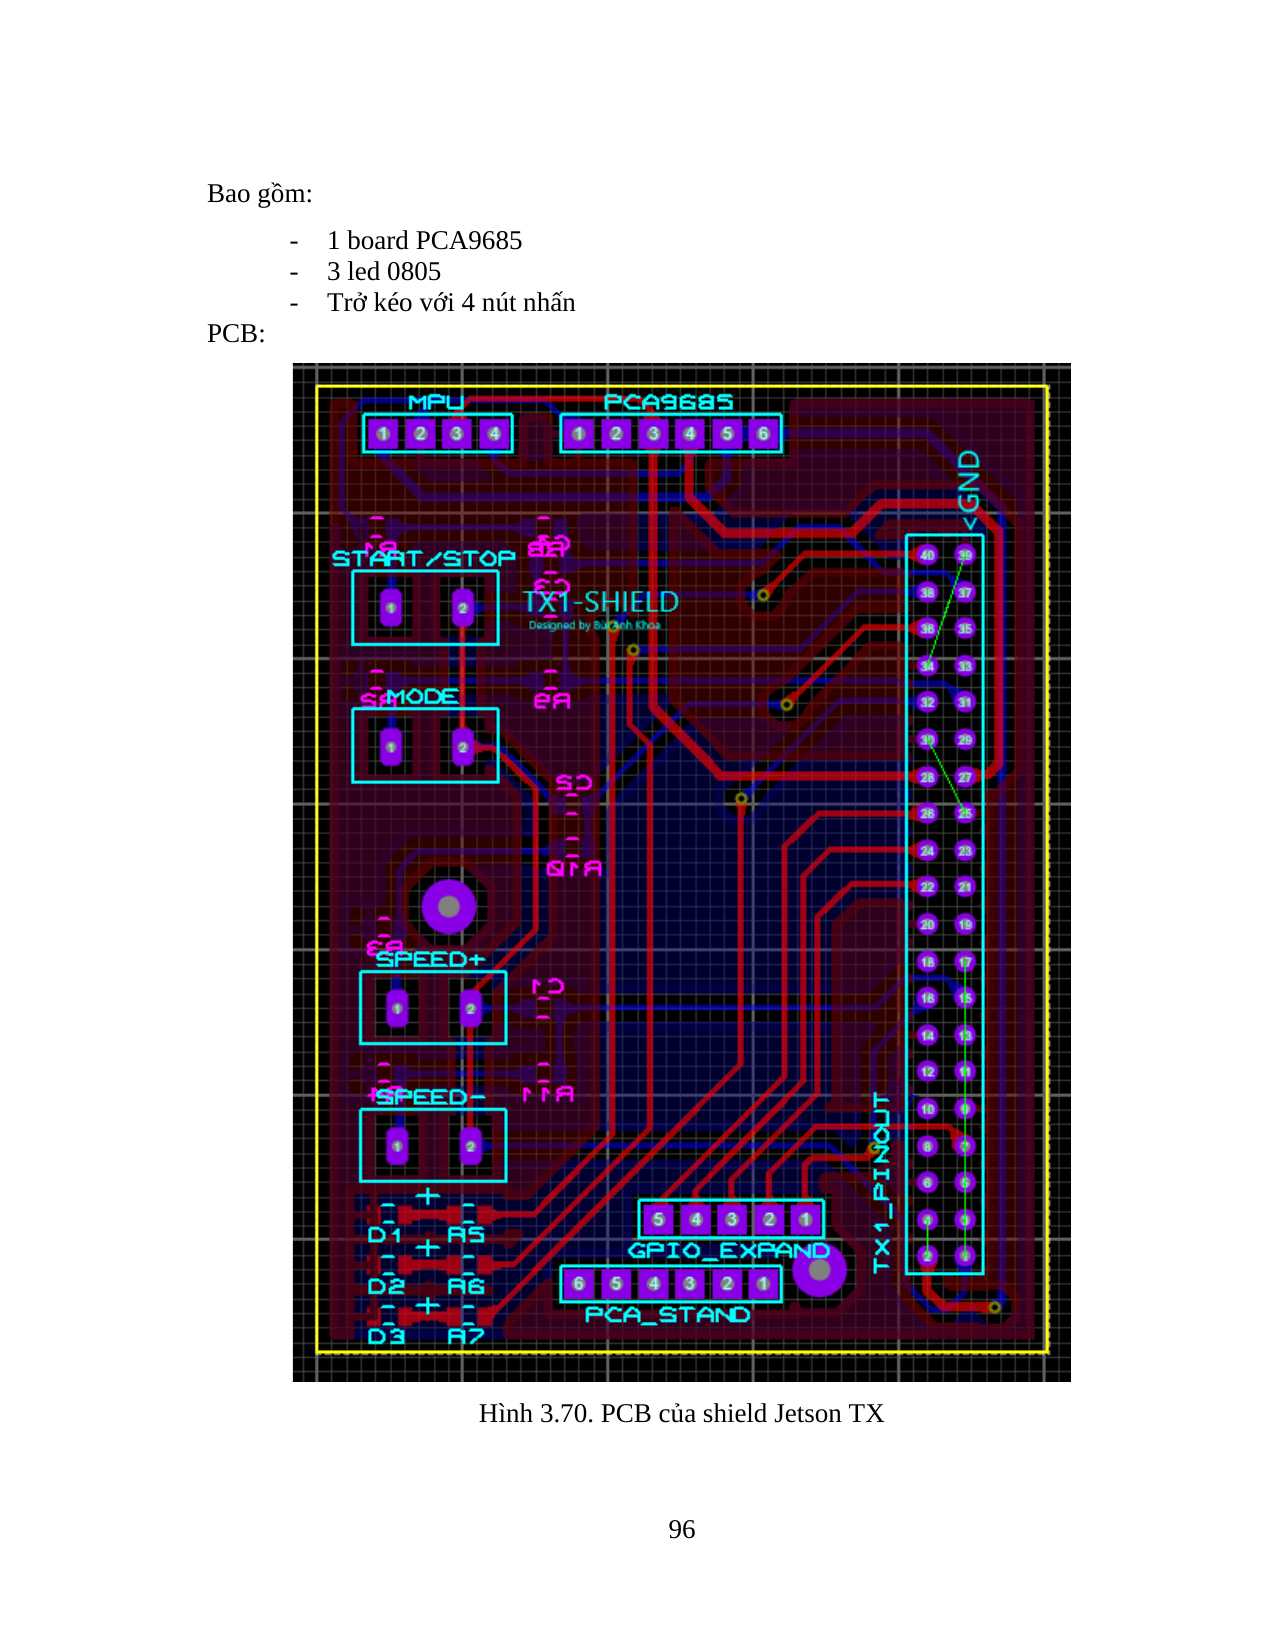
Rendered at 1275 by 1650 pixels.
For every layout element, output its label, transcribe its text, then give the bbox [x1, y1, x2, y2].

text PCB: [207, 317, 1157, 348]
list 1 board PCA9685 [289, 224, 1157, 255]
list Trở kéo với 4 nút nhấn [289, 286, 1157, 317]
text Bao gồm: [207, 177, 1157, 208]
list 3 led 0805 [289, 255, 1157, 286]
picture [292, 363, 1071, 1382]
